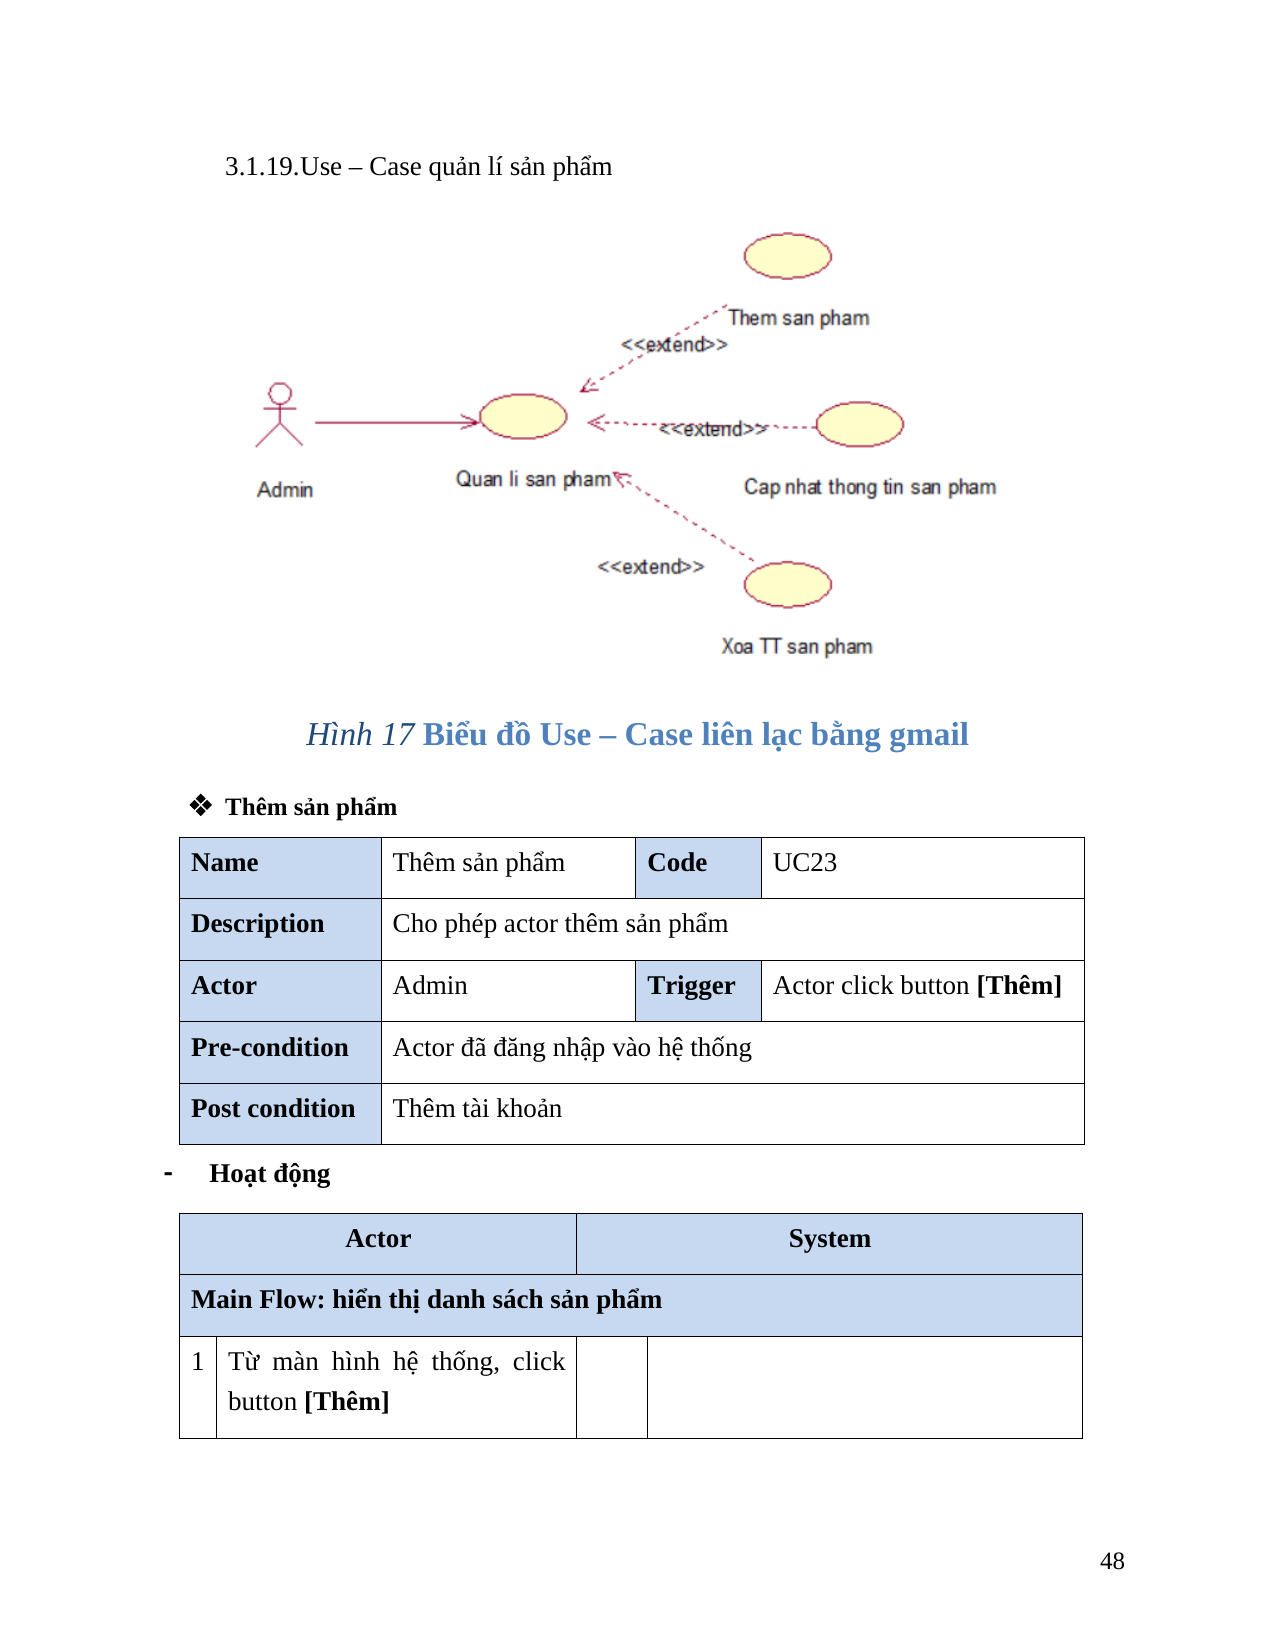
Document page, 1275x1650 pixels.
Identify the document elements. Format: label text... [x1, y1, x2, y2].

table_cell Post condition [180, 1084, 381, 1144]
table_cell Admin [382, 961, 635, 1021]
table_cell Description [180, 899, 381, 960]
table_cell Actor click button [Thêm] [762, 961, 1084, 1021]
picture [216, 181, 1059, 714]
table_cell [648, 1337, 1082, 1438]
table_cell Actor [180, 961, 381, 1021]
table_header Name [180, 838, 381, 898]
table_header UC23 [762, 838, 1084, 898]
table_header System [577, 1214, 1082, 1274]
table_header Actor [180, 1214, 576, 1274]
list Hoạt động [164, 1154, 1125, 1189]
table_cell 1 [180, 1337, 216, 1438]
table_cell Cho phép actor thêm sản phẩm [382, 899, 1084, 960]
table_header Thêm sản phẩm [382, 838, 635, 898]
table_header Code [636, 838, 761, 898]
table_cell Main Flow: hiển thị danh sách sản phẩm [180, 1275, 1082, 1336]
table_cell Actor đã đăng nhập vào hệ thống [382, 1022, 1084, 1083]
table_cell [577, 1337, 647, 1438]
table_cell Thêm tài khoản [382, 1084, 1084, 1144]
subtitle Use – Case quản lí sản phẩm [225, 150, 1125, 181]
table_cell Từ màn hình hệ thống, click button [Thêm] [217, 1337, 576, 1438]
list Thêm sản phẩm [187, 792, 1125, 822]
table_cell Trigger [636, 961, 761, 1021]
table_cell Pre-condition [180, 1022, 381, 1083]
